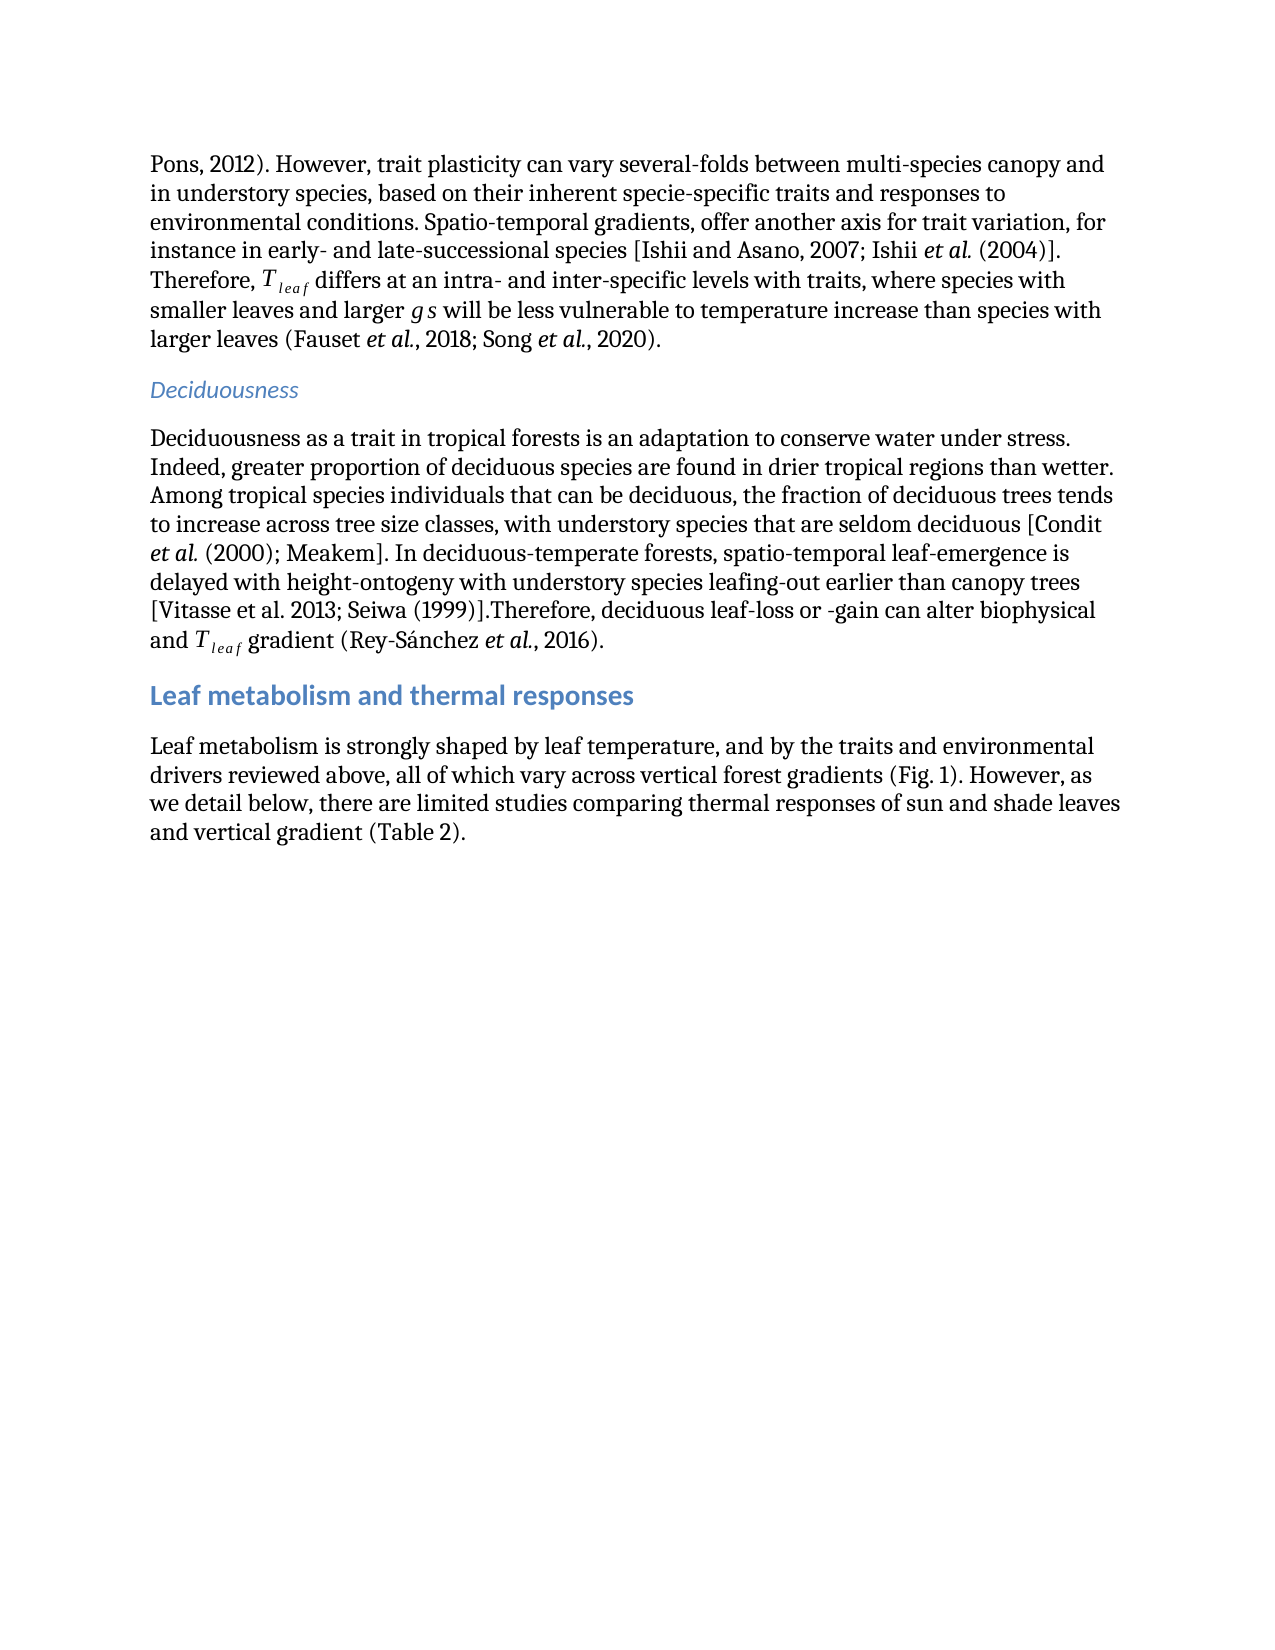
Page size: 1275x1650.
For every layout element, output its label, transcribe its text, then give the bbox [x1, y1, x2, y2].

text Leaf metabolism is strongly shaped by leaf temperature, and by the traits and environmental drivers reviewed above, all of which vary across vertical forest gradients (Fig. 1). However, as we detail below, there are limited studies comparing thermal responses of sun and shade leaves and vertical gradient (Table 2). [150, 732, 1125, 847]
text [150, 150, 1125, 354]
subtitle Leaf metabolism and thermal responses [150, 677, 1125, 713]
text Deciduousness as a trait in tropical forests is an adaptation to conserve water under stress. Indeed, greater proportion of deciduous species are found in drier tropical regions than wetter. Among tropical species individuals that can be deciduous, the fraction of deciduous trees tends to increase across tree size classes, with understory species that are seldom deciduous [Condit et al. (2000); Meakem]. In deciduous-temperate forests, spatio-temporal leaf-emergence is delayed with height-ontogeny with understory species leafing-out earlier than canopy trees [Vitasse et al. 2013; Seiwa (1999)].Therefore, deciduous leaf-loss or -gain can alter biophysical and gradient (Rey-Sánchez et al., 2016). [150, 424, 1125, 657]
subtitle Deciduousness [150, 375, 1125, 405]
